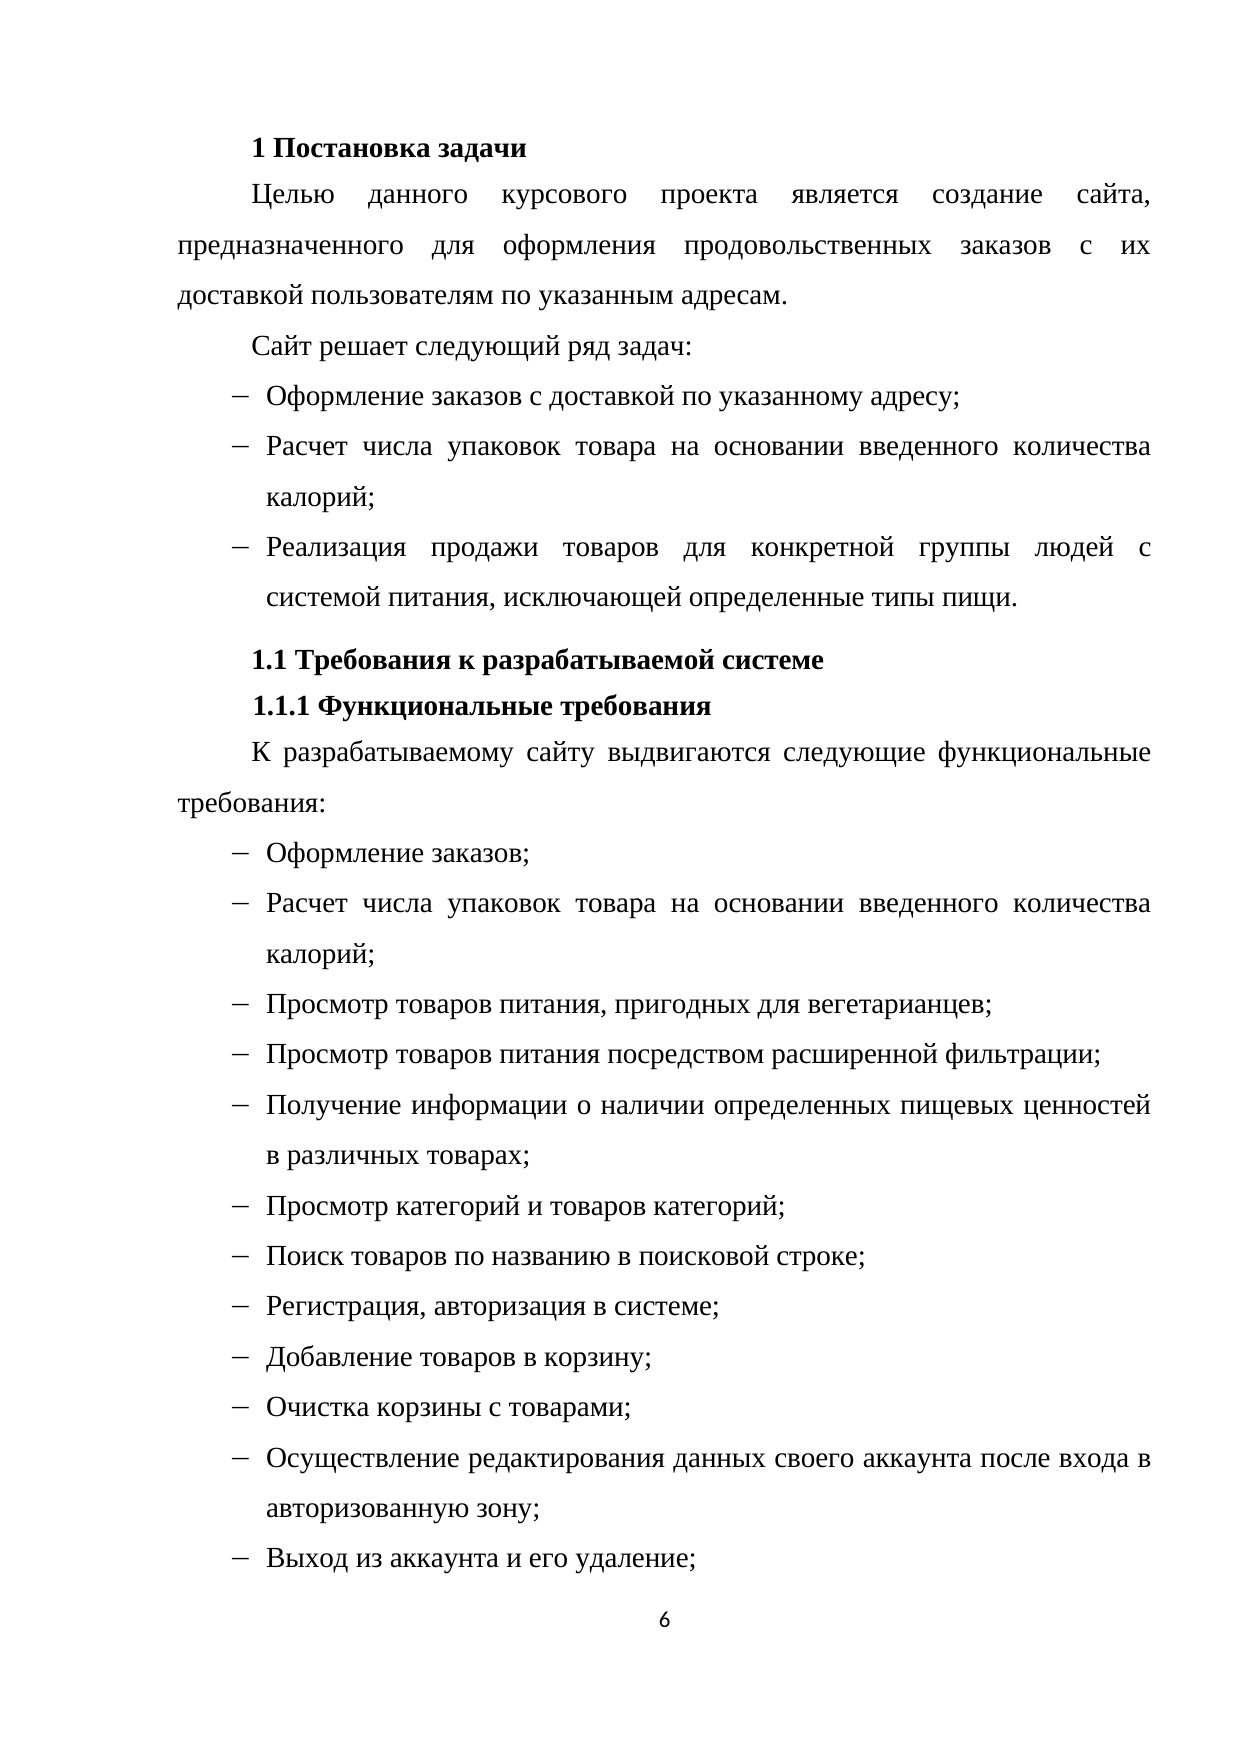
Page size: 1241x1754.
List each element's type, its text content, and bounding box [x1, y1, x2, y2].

text Осуществление редактирования данных своего аккаунта после входа в авторизованную зону; [228, 1440, 1152, 1524]
text Целью данного курсового проекта является создание сайта, предназначенного для оформления продовольственных заказов с их доставкой пользователям по указанным адресам. [177, 177, 1152, 311]
text Поиск товаров по названию в поисковой строке; [228, 1238, 1152, 1272]
text Регистрация, авторизация в системе; [228, 1288, 1152, 1322]
list Постановка задачи [251, 131, 1152, 164]
text Расчет числа упаковок товара на основании введенного количества калорий; [228, 428, 1152, 512]
text Просмотр товаров питания, пригодных для вегетарианцев; [228, 986, 1152, 1020]
text Получение информации о наличии определенных пищевых ценностей в различных товарах; [228, 1087, 1152, 1171]
text Реализация продажи товаров для конкретной группы людей с системой питания, исключающей определенные типы пищи. [228, 529, 1152, 613]
text Просмотр товаров питания посредством расширенной фильтрации; [228, 1037, 1152, 1070]
text Выход из аккаунта и его удаление; [228, 1541, 1152, 1574]
text Расчет числа упаковок товара на основании введенного количества калорий; [228, 885, 1152, 969]
text Просмотр категорий и товаров категорий; [228, 1188, 1152, 1221]
text Оформление заказов с доставкой по указанному адресу; [228, 378, 1152, 412]
text Очистка корзины с товарами; [228, 1389, 1152, 1423]
text Функциональные требования [252, 688, 1152, 722]
text Добавление товаров в корзину; [228, 1339, 1152, 1373]
text Сайт решает следующий ряд задач: [177, 328, 1152, 361]
text Оформление заказов; [228, 835, 1152, 869]
text Требования к разрабатываемой системе [251, 642, 1152, 676]
text К разрабатываемому сайту выдвигаются следующие функциональные требования: [177, 734, 1152, 818]
